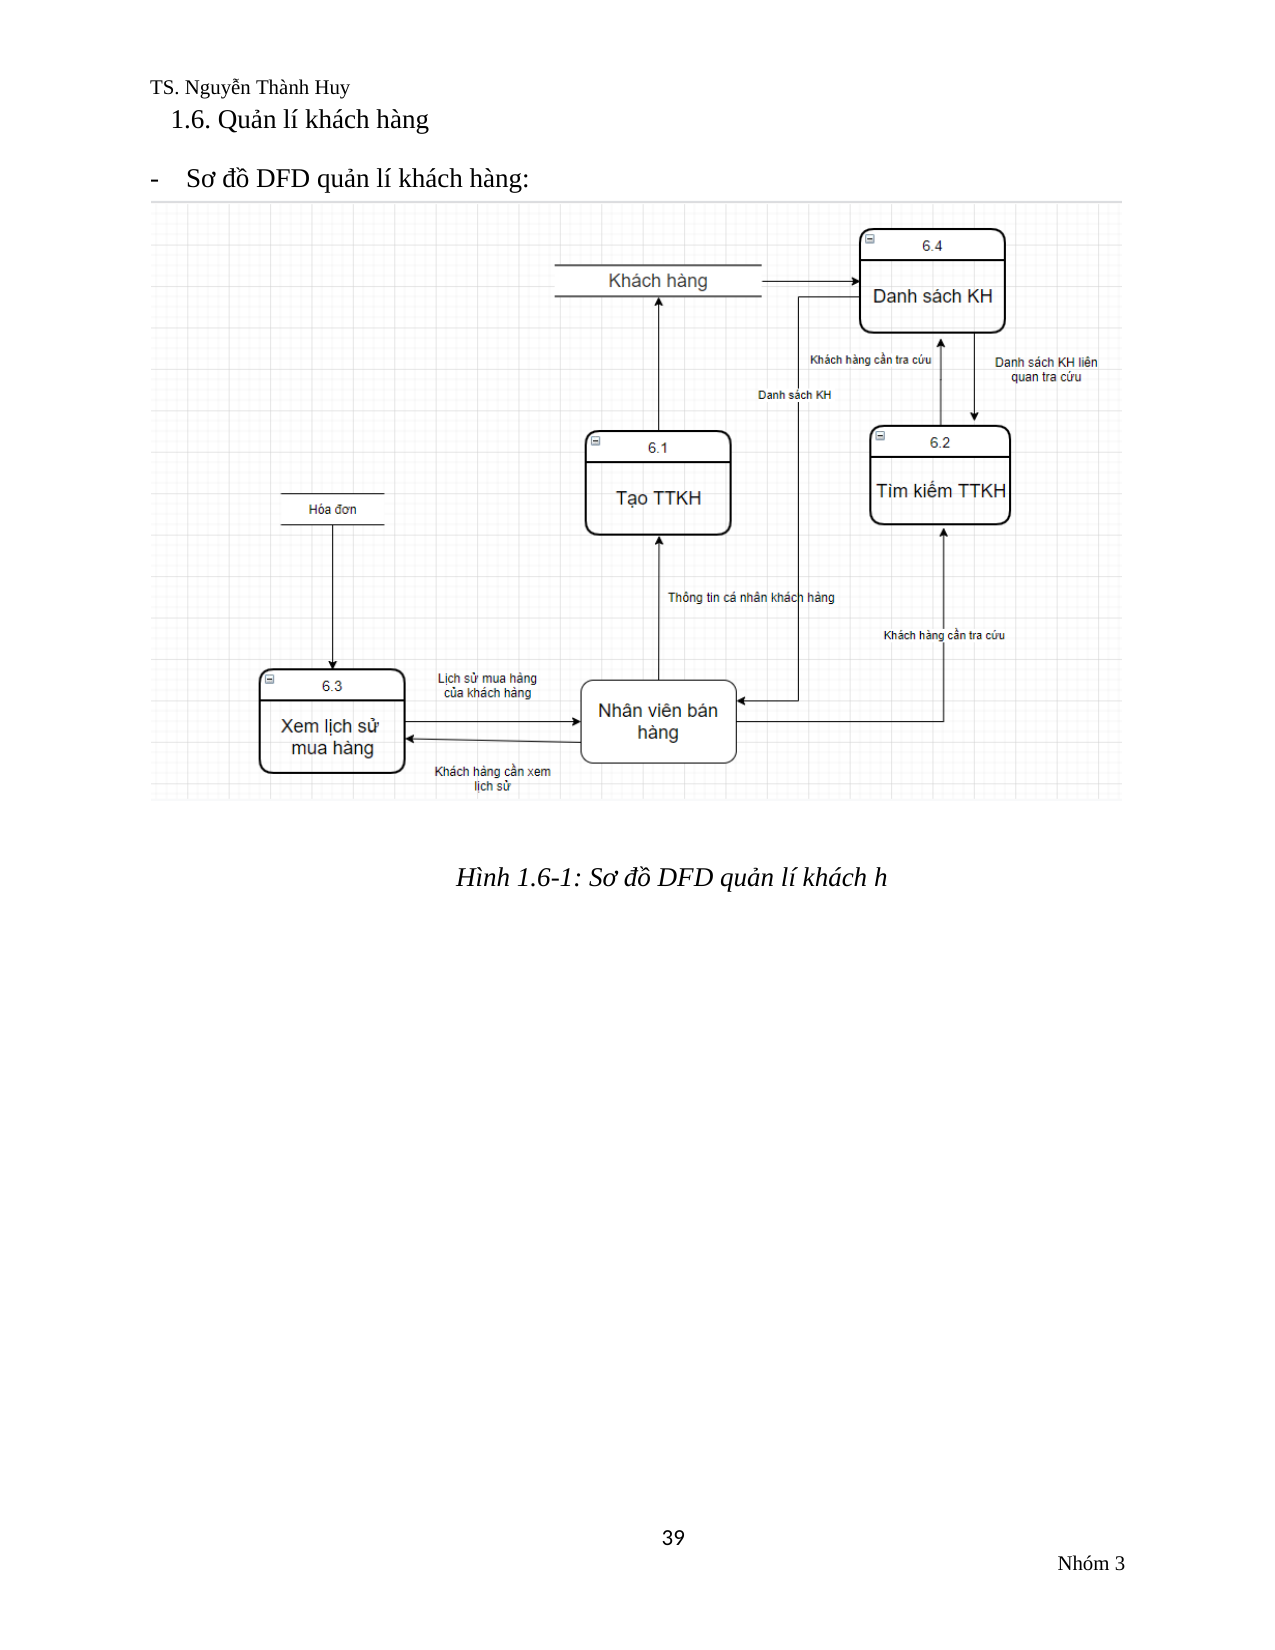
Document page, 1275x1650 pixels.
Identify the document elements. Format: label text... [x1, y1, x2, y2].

text - Sơ đồ DFD quản lí khách hàng: [150, 162, 1196, 193]
text Hình 1.6-1: Sơ đồ DFD quản lí khách h [150, 808, 1196, 892]
picture [150, 200, 1122, 799]
subtitle 1.6. Quản lí khách hàng [150, 103, 1196, 134]
